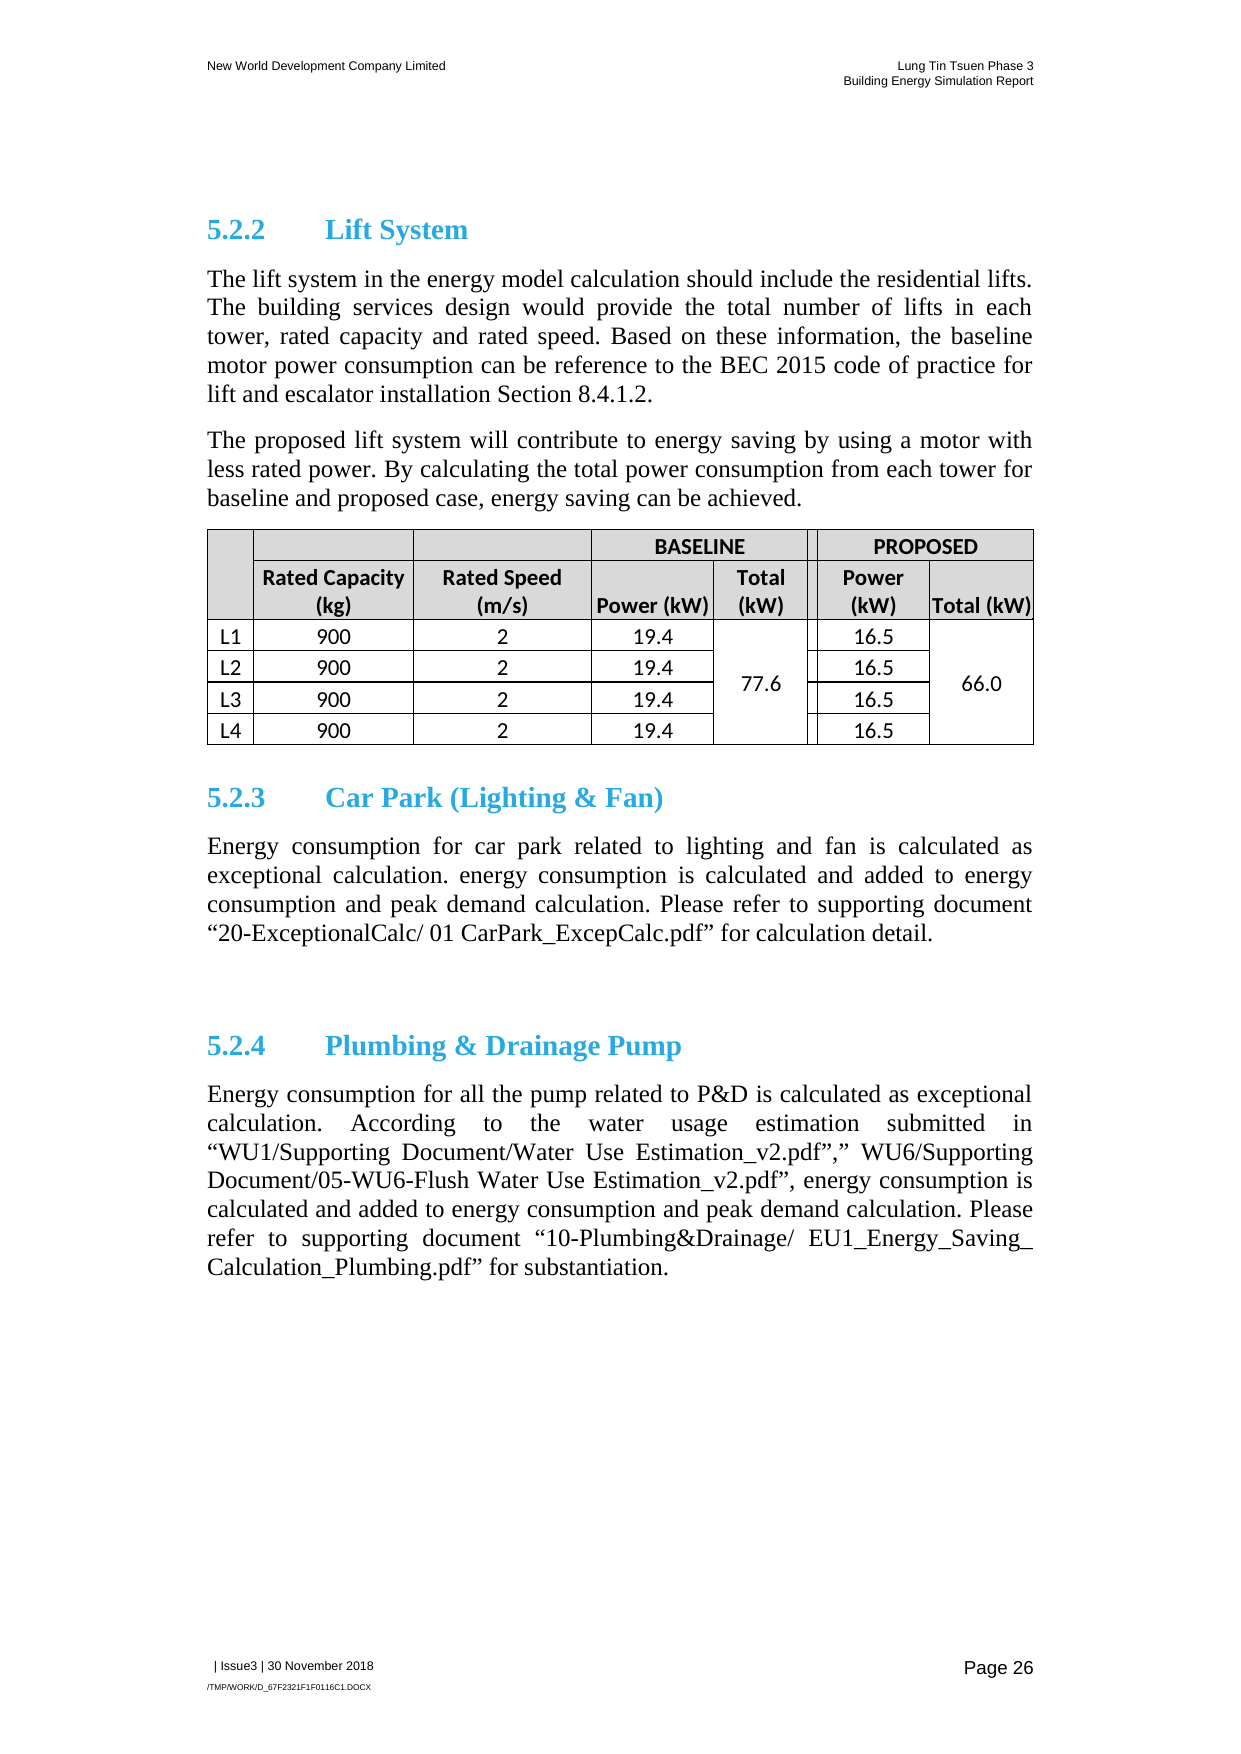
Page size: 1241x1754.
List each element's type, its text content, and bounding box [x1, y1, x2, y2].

table_cell L3 [208, 683, 253, 713]
table_cell 900 [254, 683, 413, 713]
table_cell 16.5 [818, 683, 929, 713]
table_cell 2 [414, 651, 591, 681]
text Lift System [207, 213, 1033, 246]
table_cell 66.0 [930, 620, 1033, 744]
table_header [208, 530, 253, 619]
table_cell 19.4 [592, 620, 713, 650]
table_cell L2 [208, 651, 253, 681]
table_header [254, 530, 413, 560]
table_cell 19.4 [592, 714, 713, 744]
text The proposed lift system will contribute to energy saving by using a motor with less rated power. By calculating the total power consumption from each tower for baseline and proposed case, energy saving can be achieved. [207, 425, 1033, 511]
table_cell Power (kW) [818, 561, 929, 619]
table_cell 2 [414, 714, 591, 744]
table_cell Total (kW) [714, 561, 807, 619]
table_cell 77.6 [714, 620, 807, 744]
table_cell 900 [254, 714, 413, 744]
table_cell [808, 620, 817, 650]
table_cell 2 [414, 683, 591, 713]
text Car Park (Lighting & Fan) [207, 780, 1033, 814]
table_cell Power (kW) [592, 561, 713, 619]
text Energy consumption for all the pump related to P&D is calculated as exceptional calculation. According to the water usage estimation submitted in “WU1/Supporting Document/Water Use Estimation_v2.pdf”,” WU6/Supporting Document/05-WU6-Flush Water Use Estimation_v2.pdf”, energy consumption is calculated and added to energy consumption and peak demand calculation. Please refer to supporting document “10-Plumbing&Drainage/ EU1_Energy_Saving_ Calculation_Plumbing.pdf” for substantiation. [207, 1079, 1033, 1281]
table_cell [808, 651, 817, 681]
table_cell 900 [254, 620, 413, 650]
text Energy consumption for car park related to lighting and fan is calculated as exceptional calculation. energy consumption is calculated and added to energy consumption and peak demand calculation. Please refer to supporting document “20-ExceptionalCalc/ 01 CarPark_ExcepCalc.pdf” for calculation detail. [207, 831, 1033, 946]
table_header BASELINE [592, 530, 807, 560]
table_cell 16.5 [818, 651, 929, 681]
table_cell Rated Capacity (kg) [254, 561, 413, 619]
table_cell [808, 714, 817, 744]
table_header [808, 530, 817, 560]
text The lift system in the energy model calculation should include the residential lifts. The building services design would provide the total number of lifts in each tower, rated capacity and rated speed. Based on these information, the baseline motor power consumption can be reference to the BEC 2015 code of practice for lift and escalator installation Section 8.4.1.2. [207, 264, 1033, 407]
table_cell 19.4 [592, 683, 713, 713]
table_cell L4 [208, 714, 253, 744]
table_cell [808, 683, 817, 713]
text Plumbing & Drainage Pump [207, 1028, 1033, 1062]
table_header PROPOSED [818, 530, 1033, 560]
table_header [414, 530, 591, 560]
table_cell Rated Speed (m/s) [414, 561, 591, 619]
table_cell [808, 561, 817, 619]
table_cell Total (kW) [930, 561, 1033, 619]
table_cell 16.5 [818, 620, 929, 650]
table_cell 2 [414, 620, 591, 650]
table_cell L1 [208, 620, 253, 650]
table_cell 16.5 [818, 714, 929, 744]
table_cell 19.4 [592, 651, 713, 681]
table_cell 900 [254, 651, 413, 681]
